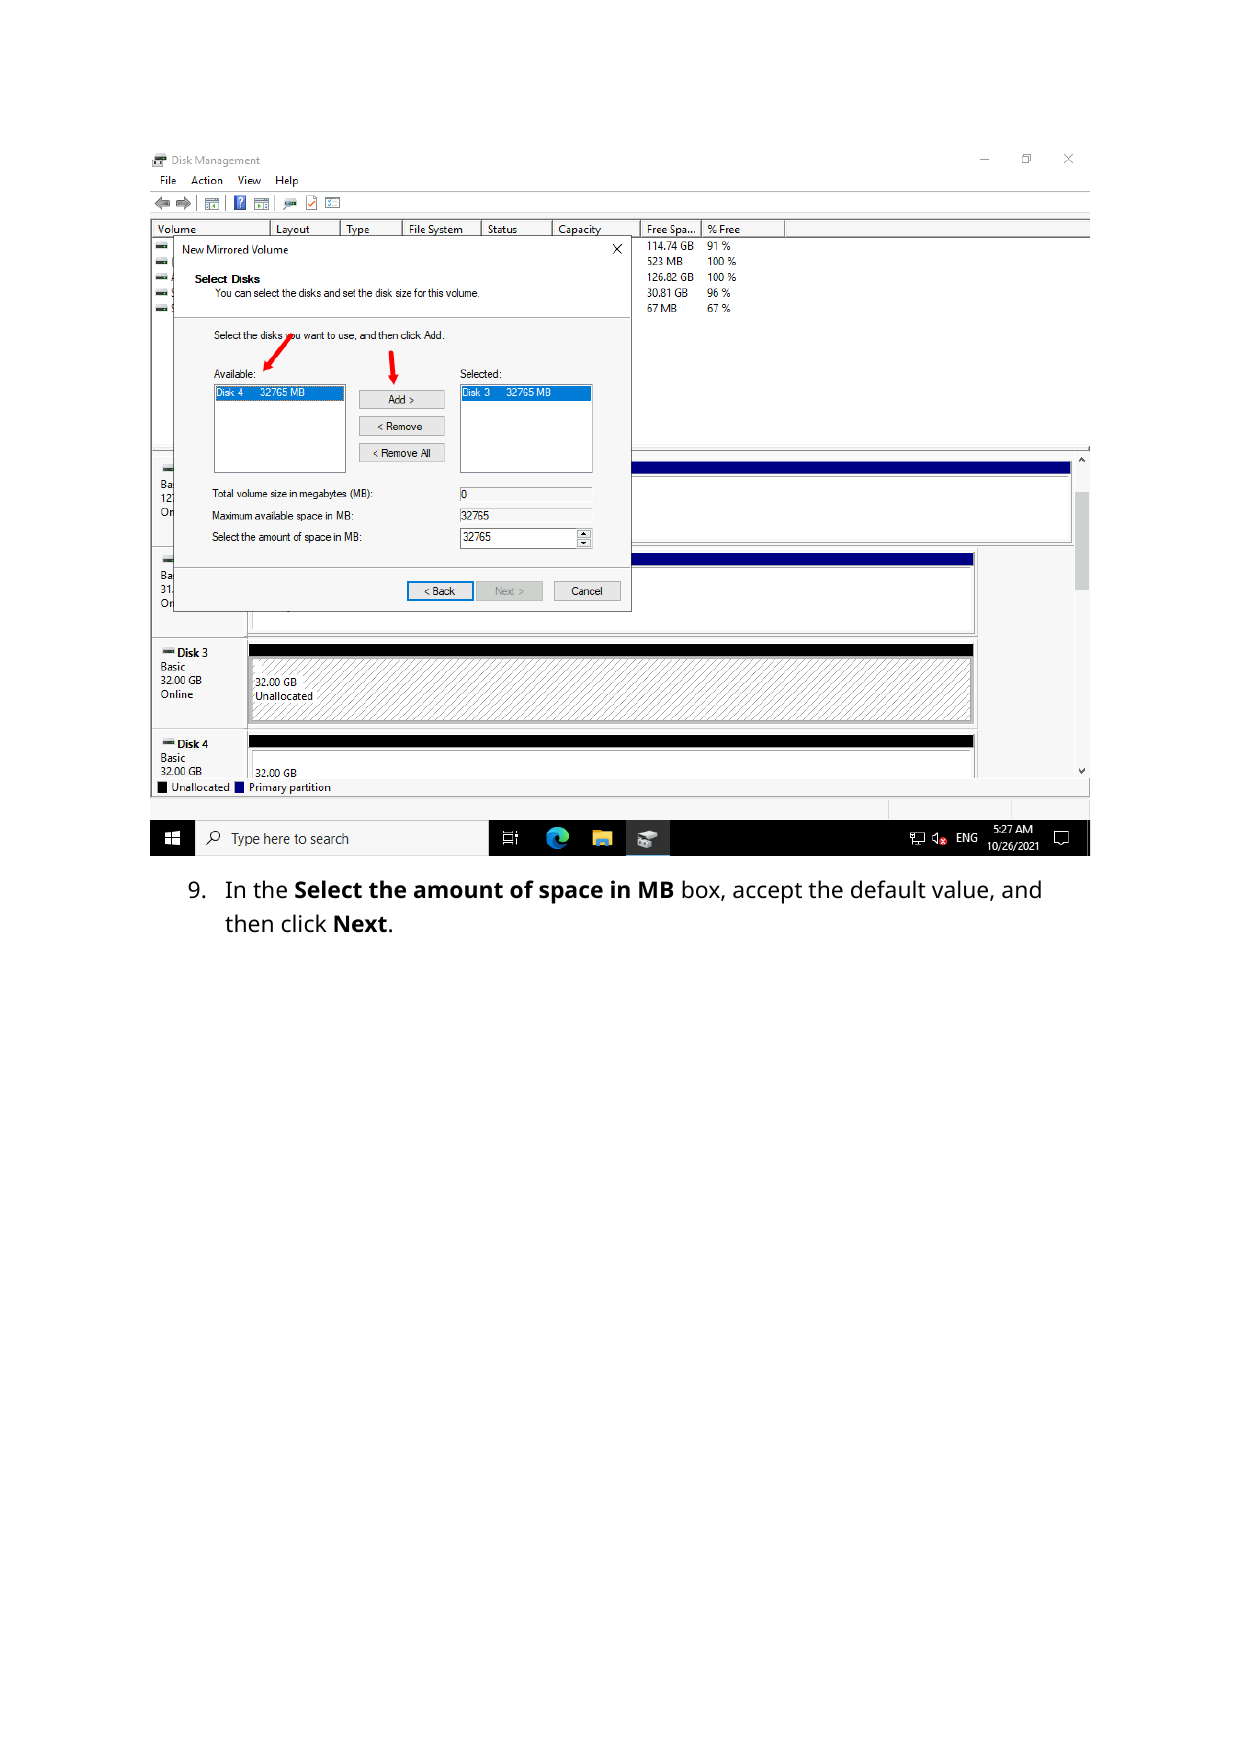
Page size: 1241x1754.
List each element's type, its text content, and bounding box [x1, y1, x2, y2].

picture [150, 150, 1091, 856]
list In the Select the amount of space in MB box, accept the default value, and then click Next. [187, 874, 1090, 939]
